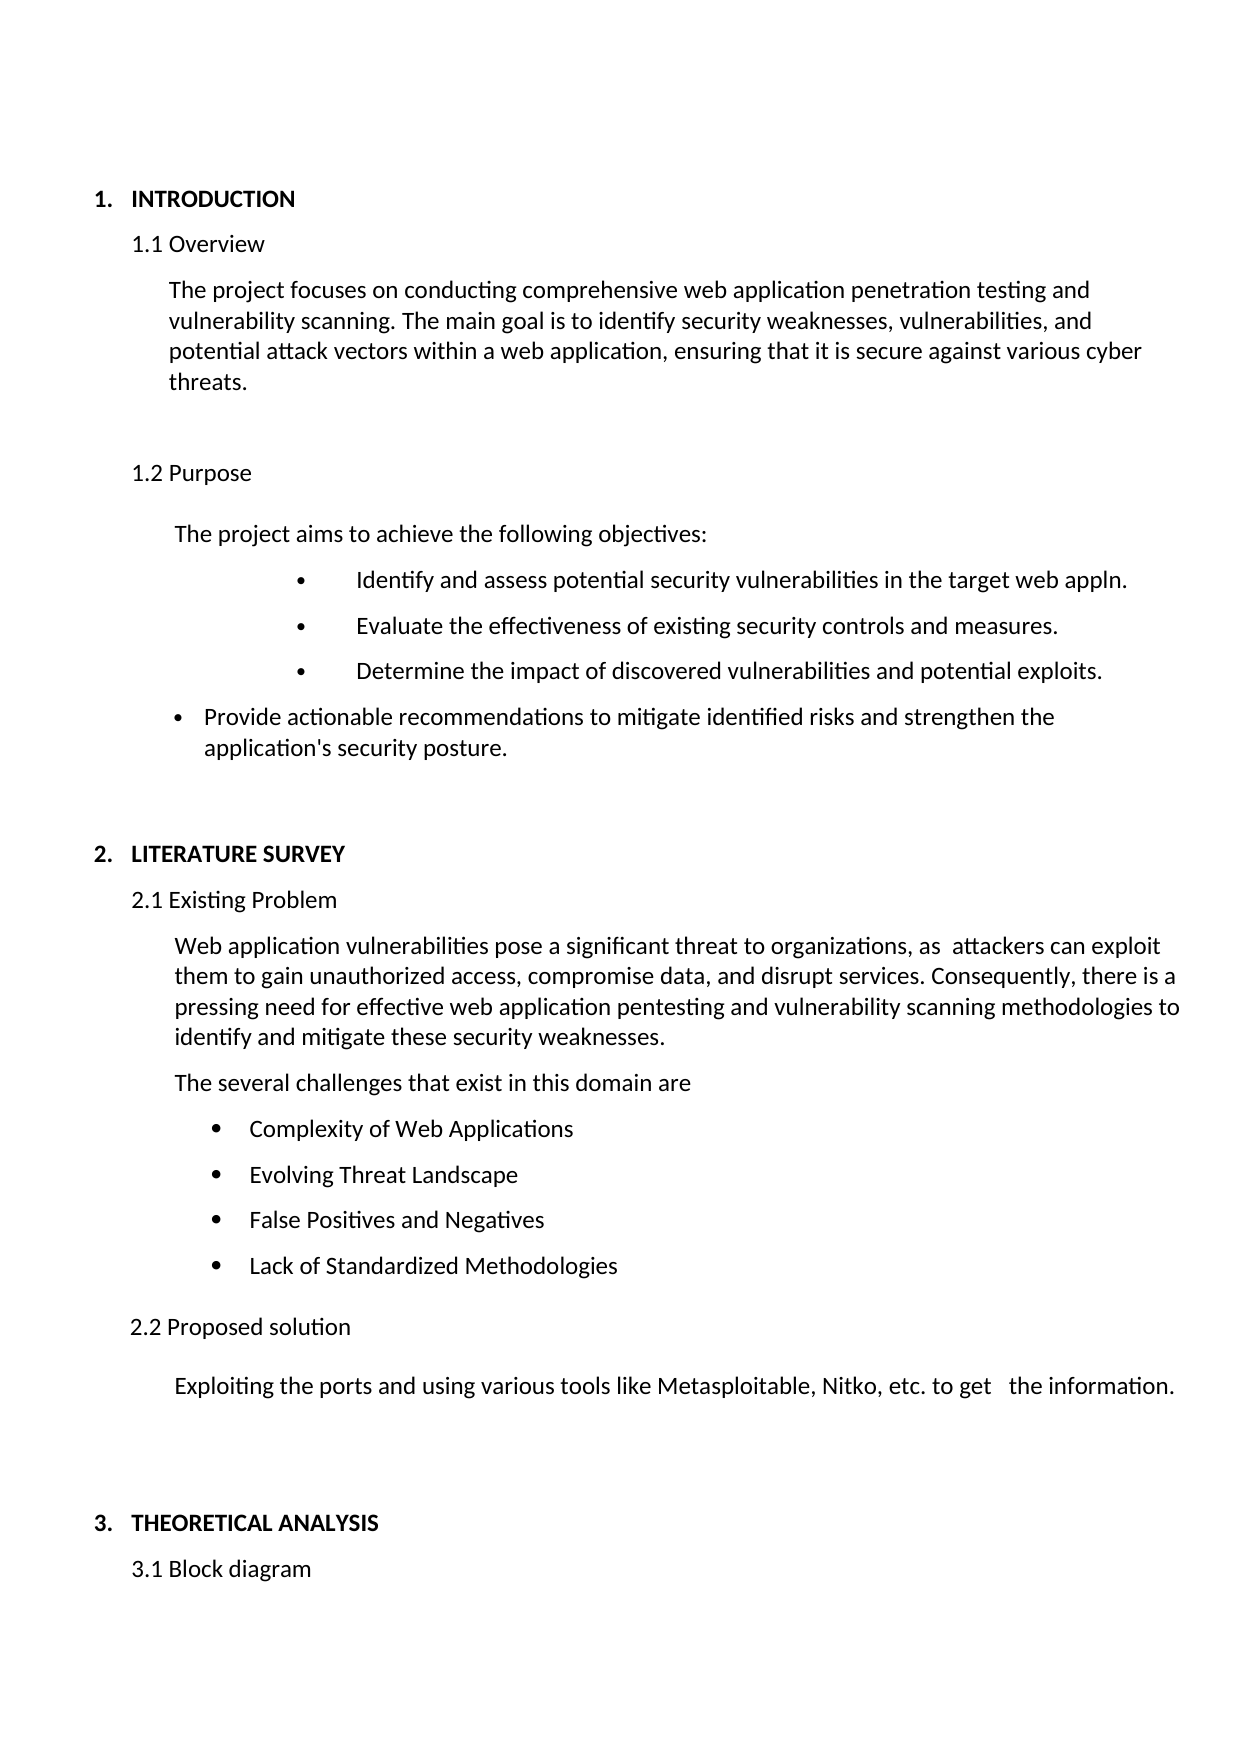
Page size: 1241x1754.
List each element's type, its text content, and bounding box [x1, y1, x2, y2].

list The project focuses on conducting comprehensive web application penetration testing and vulnerability scanning. The main goal is to identify security weaknesses, vulnerabilities, and potential attack vectors within a web application, ensuring that it is secure against various cyber threats. [169, 274, 1184, 396]
list Identify and assess potential security vulnerabilities in the target web appln. [254, 564, 1184, 594]
list Purpose [131, 457, 1184, 488]
list Evolving Threat Landscape [212, 1159, 1184, 1189]
list Lack of Standardized Methodologies [212, 1250, 1184, 1281]
list The several challenges that exist in this domain are [174, 1067, 1184, 1098]
list 2.1 Existing Problem [131, 884, 1184, 915]
list Evaluate the effectiveness of existing security controls and measures. [254, 610, 1184, 640]
text 2.2 Proposed solution [56, 1311, 1184, 1342]
list False Positives and Negatives [212, 1204, 1184, 1235]
list Overview [131, 228, 1184, 259]
list Determine the impact of discovered vulnerabilities and potential exploits. [254, 656, 1184, 686]
list Complexity of Web Applications [212, 1113, 1184, 1143]
list THEORETICAL ANALYSIS [94, 1507, 1184, 1538]
list INTRODUCTION [94, 183, 1184, 213]
list 3.1 Block diagram [131, 1553, 1184, 1583]
text Exploiting the ports and using various tools like Metasploitable, Nitko, etc. to get the information. [174, 1370, 1184, 1400]
list Provide actionable recommendations to mitigate identified risks and strengthen the application's security posture. [174, 701, 1184, 762]
list Web application vulnerabilities pose a significant threat to organizations, as attackers can exploit them to gain unauthorized access, compromise data, and disrupt services. Consequently, there is a pressing need for effective web application pentesting and vulnerability scanning methodologies to identify and mitigate these security weaknesses. [174, 930, 1184, 1052]
text The project aims to achieve the following objectives: [174, 518, 1184, 549]
list LITERATURE SURVEY [94, 838, 1184, 869]
